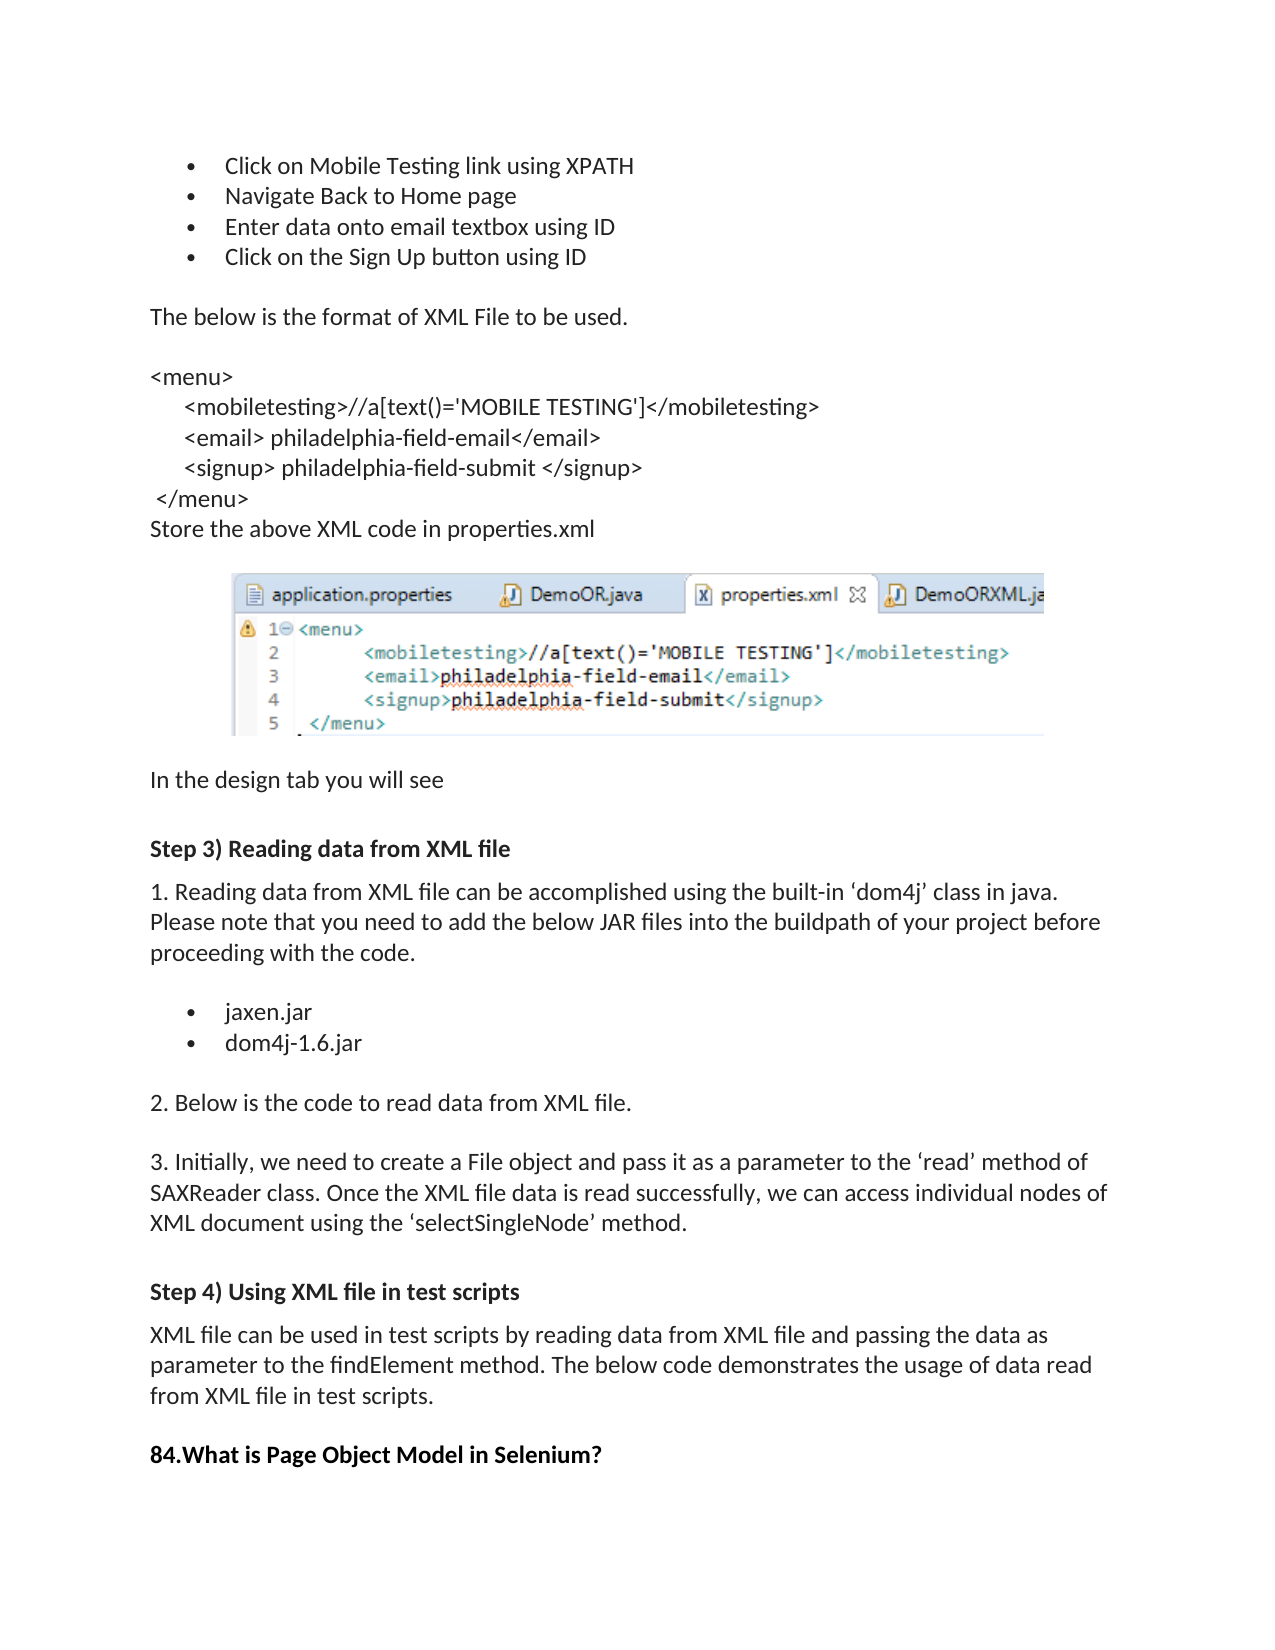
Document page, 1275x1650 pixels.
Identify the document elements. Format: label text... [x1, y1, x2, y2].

text 1. Reading data from XML file can be accomplished using the built-in ‘dom4j’ class in java. Please note that you need to add the below JAR files into the buildpath of your project before proceeding with the code. [150, 876, 1125, 967]
text <signup> philadelphia-field-submit </signup> [150, 452, 1125, 483]
picture [231, 573, 1044, 736]
text <menu> [150, 361, 1125, 391]
text Store the above XML code in properties.xml [150, 513, 1125, 544]
text <mobiletesting>//a[text()='MOBILE TESTING']</mobiletesting> [150, 391, 1125, 422]
list Navigate Back to Home page [187, 181, 1125, 211]
list Click on the Sign Up button using ID [187, 242, 1125, 272]
text 84.What is Page Object Model in Selenium? [150, 1439, 1125, 1470]
text 3. Initially, we need to create a File object and pass it as a parameter to the ‘read’ method of SAXReader class. Once the XML file data is read successfully, we can access individual nodes of XML document using the ‘selectSingleNode’ method. [150, 1146, 1125, 1238]
subtitle Step 3) Reading data from XML file [150, 824, 1125, 863]
subtitle Step 4) Using XML file in test scripts [150, 1267, 1125, 1306]
text The below is the format of XML File to be used. [150, 301, 1125, 332]
list dom4j-1.6.jar [187, 1027, 1125, 1058]
text In the design tab you will see [150, 764, 1125, 795]
text XML file can be used in test scripts by reading data from XML file and passing the data as parameter to the findElement method. The below code demonstrates the usage of data read from XML file in test scripts. [150, 1319, 1125, 1410]
text </menu> [150, 483, 1125, 513]
list Click on Mobile Testing link using XPATH [187, 150, 1125, 181]
text <email> philadelphia-field-email</email> [150, 422, 1125, 452]
text 2. Below is the code to read data from XML file. [150, 1087, 1125, 1117]
list Enter data onto email textbox using ID [187, 211, 1125, 242]
list jaxen.jar [187, 997, 1125, 1027]
